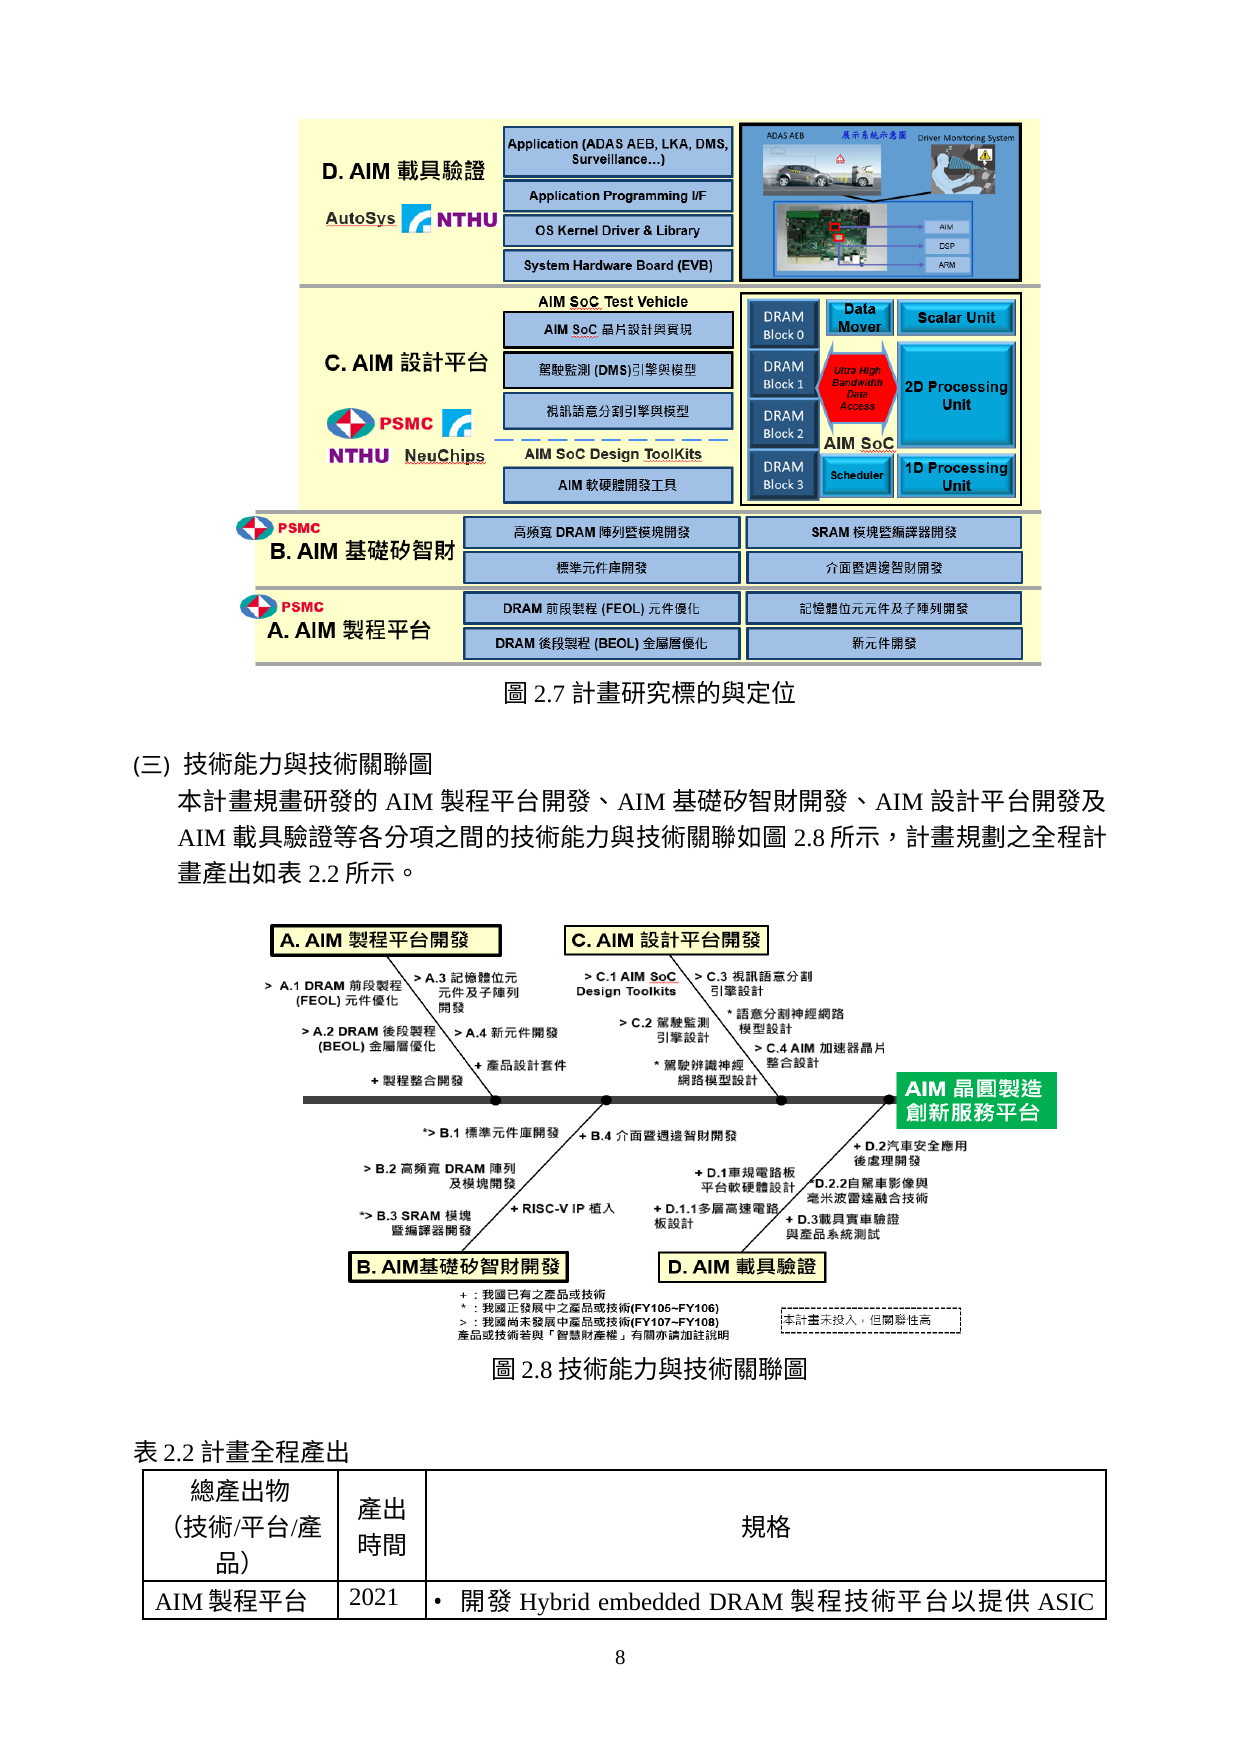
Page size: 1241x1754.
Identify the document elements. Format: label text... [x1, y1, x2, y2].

table_cell 2021 [339, 1582, 425, 1618]
picture [233, 118, 1052, 668]
table_header 總產出物 （技術/平台/產品） [144, 1471, 337, 1580]
text 表2.2 計畫全程產出 [133, 1433, 1107, 1469]
text 本計畫規畫研發的AIM 製程平台開發、AIM 基礎矽智財開發、AIM 設計平台開發及AIM 載具驗證等各分項之間的技術能力與技術關聯如圖 2.8所示，計畫規劃之全程計畫產出如表 2.2 所示。 [177, 781, 1107, 890]
text 圖2.8 技術能力與技術關聯圖 [192, 1350, 1107, 1386]
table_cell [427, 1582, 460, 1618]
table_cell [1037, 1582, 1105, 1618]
table_header 規格 [427, 1471, 1105, 1580]
picture [255, 918, 1059, 1344]
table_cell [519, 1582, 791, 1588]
text 圖2.7 計畫研究標的與定位 [192, 673, 1107, 710]
table_header 產出時間 [339, 1471, 425, 1580]
list 技術能力與技術關聯圖 [133, 745, 1107, 781]
table_cell AIM製程平台開發 [144, 1582, 337, 1618]
